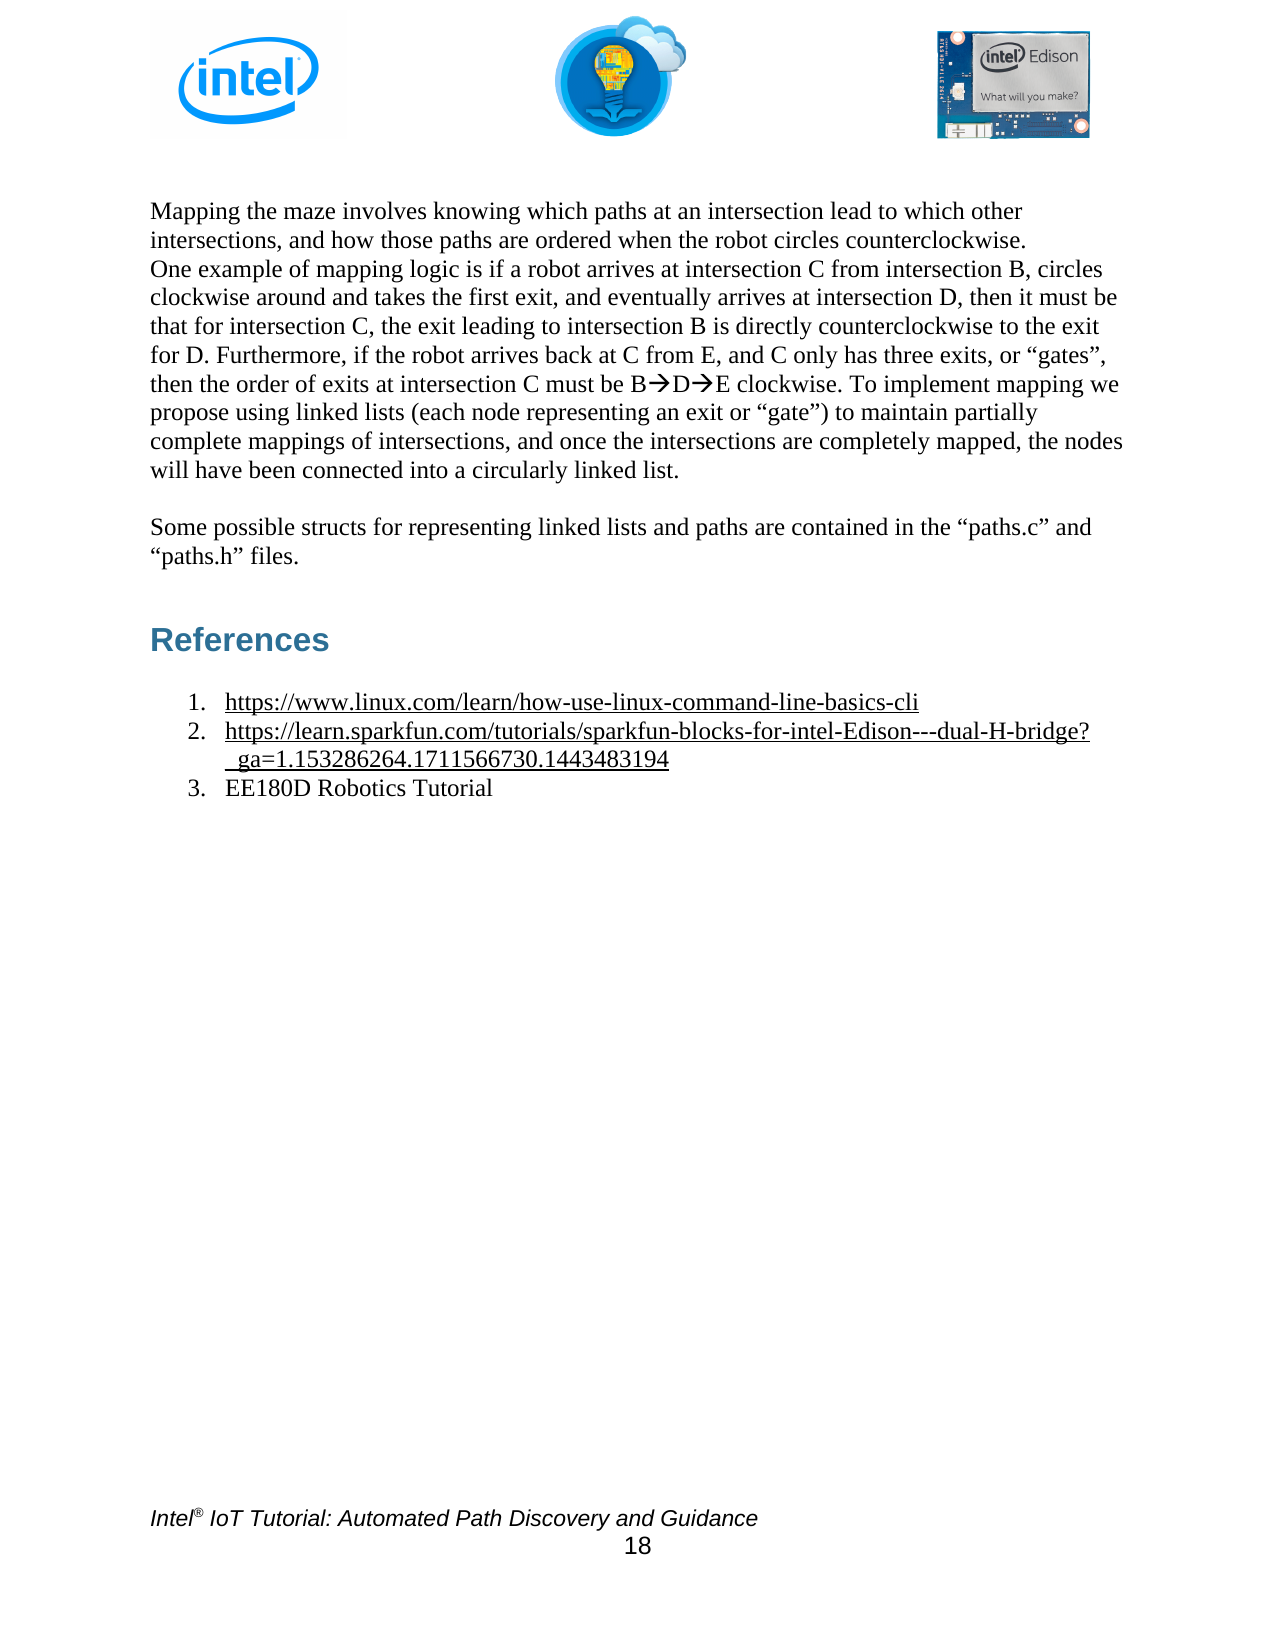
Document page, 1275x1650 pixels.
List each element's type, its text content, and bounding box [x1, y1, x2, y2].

subtitle References [150, 620, 1125, 658]
list https://www.linux.com/learn/how-use-linux-command-line-basics-cli [187, 687, 1125, 716]
text Mapping the maze involves knowing which paths at an intersection lead to which other intersections, and how those paths are ordered when the robot circles counterclockwise. [150, 196, 1125, 254]
picture [937, 31, 1091, 139]
text One example of mapping logic is if a robot arrives at intersection C from intersection B, circles clockwise around and takes the first exit, and eventually arrives at intersection D, then it must be that for intersection C, the exit leading to intersection B is directly counterclockwise to the exit for D. Furthermore, if the robot arrives back at C from E, and C only has three exits, or “gates”, then the order of exits at intersection C must be BDE clockwise. To implement mapping we propose using linked lists (each node representing an exit or “gate”) to maintain partially complete mappings of intersections, and once the intersections are completely mapped, the nodes will have been connected into a circularly linked list. [150, 254, 1125, 484]
list EE180D Robotics Tutorial [187, 773, 1125, 802]
list https://learn.sparkfun.com/tutorials/sparkfun-blocks-for-intel-Edison---dual-H-bridge?_ga=1.153286264.1711566730.1443483194 [187, 716, 1125, 773]
text Some possible structs for representing linked lists and paths are contained in the “paths.c” and “paths.h” files. [150, 512, 1125, 570]
picture [552, 7, 688, 139]
picture [150, 10, 347, 139]
